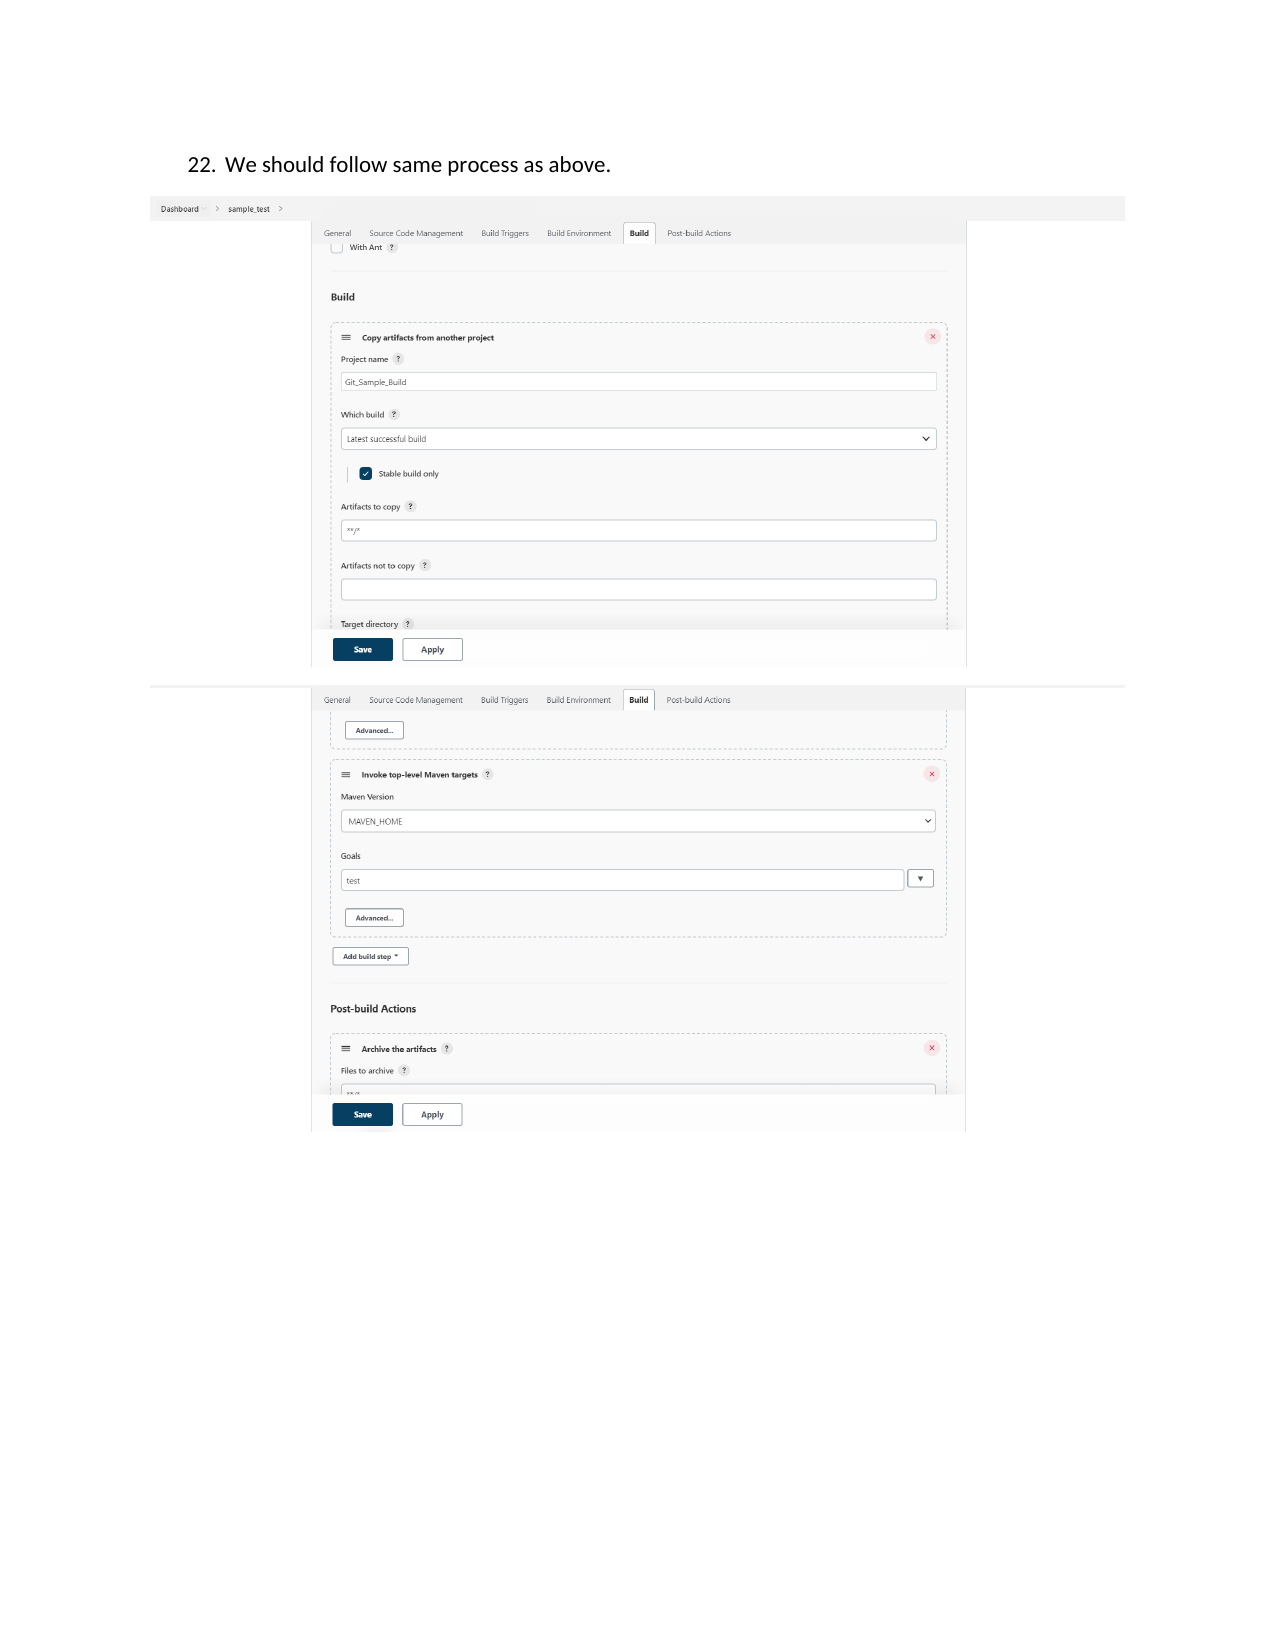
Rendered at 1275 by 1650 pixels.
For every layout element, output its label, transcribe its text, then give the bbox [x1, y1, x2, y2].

list We should follow same process as above. [187, 150, 1125, 178]
picture [150, 685, 1125, 1132]
picture [150, 196, 1125, 667]
